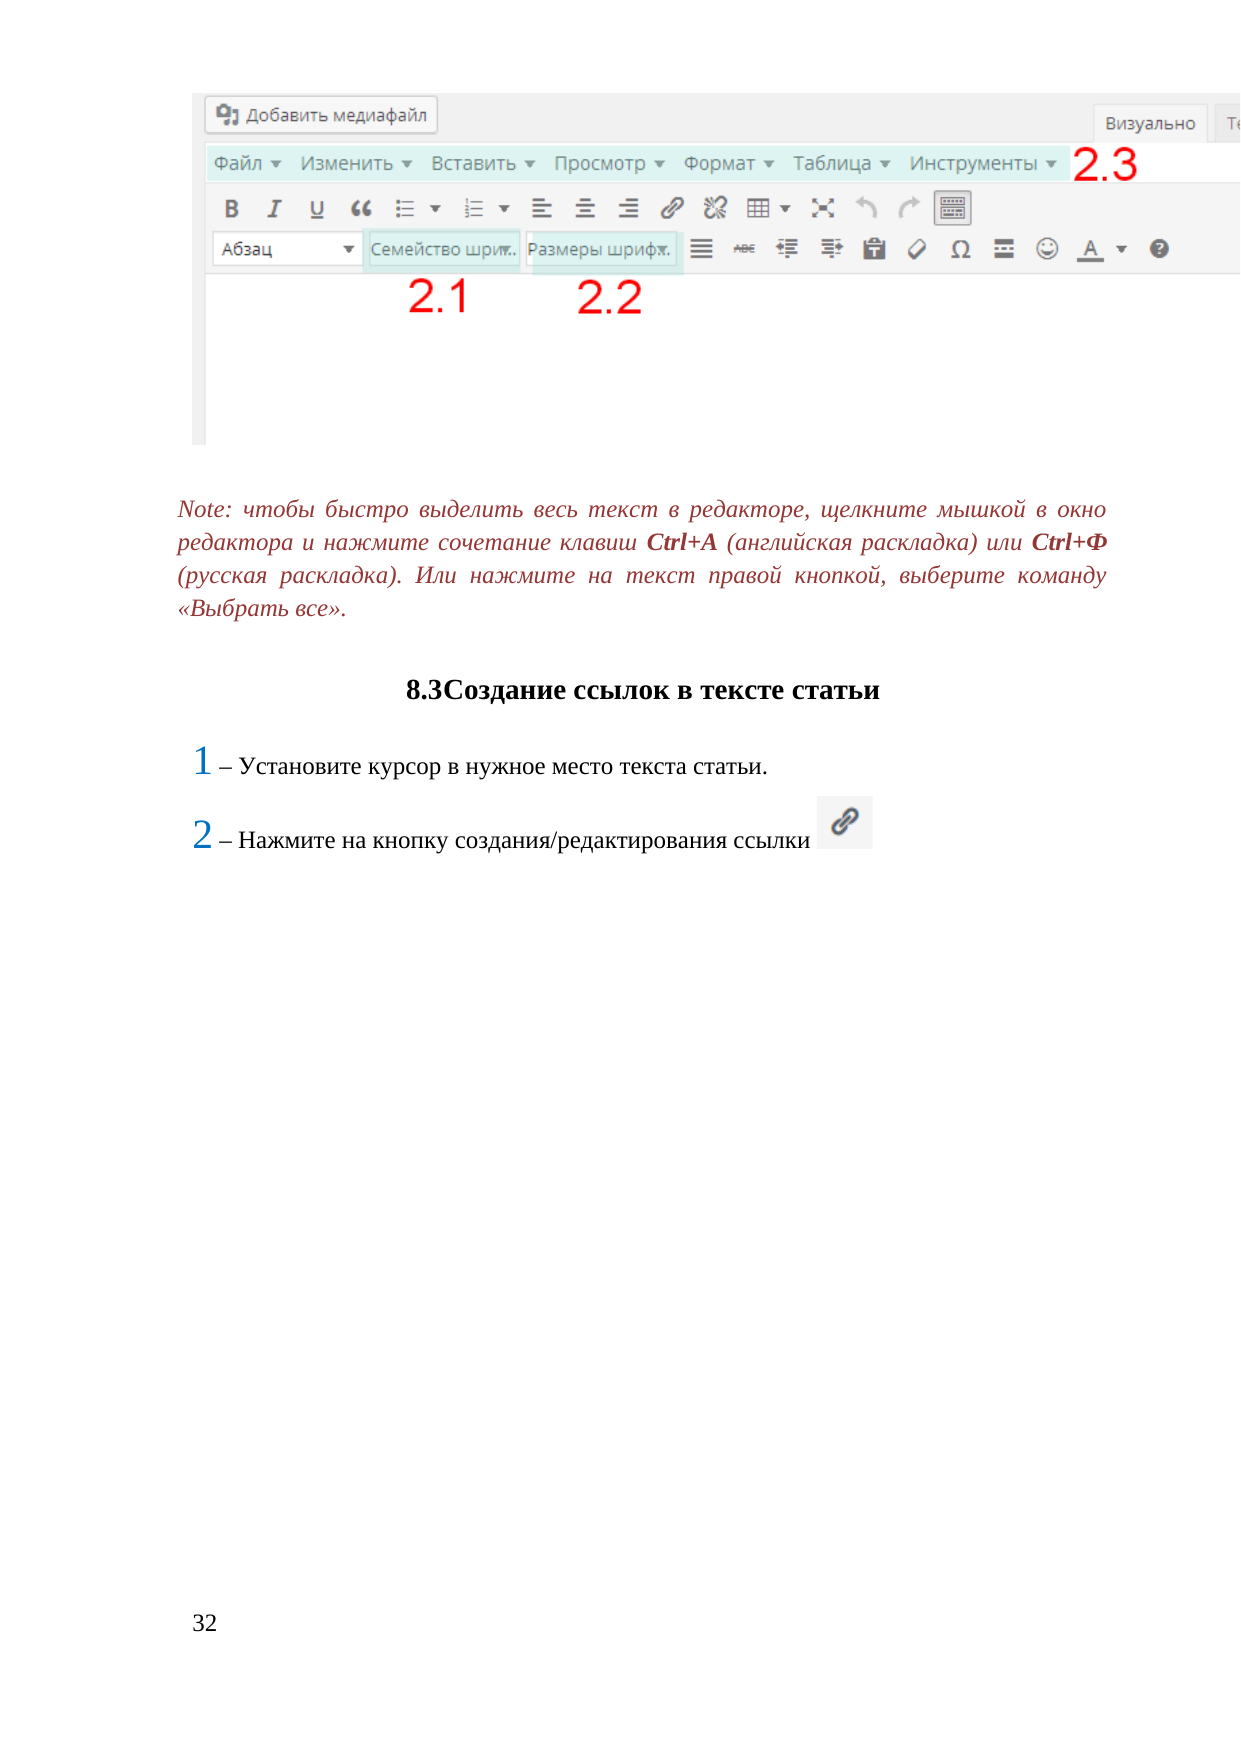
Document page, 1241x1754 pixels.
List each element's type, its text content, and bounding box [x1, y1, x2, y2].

text 2 – Нажмите на кнопку создания/редактирования ссылки [118, 797, 1152, 858]
text 1 – Установите курсор в нужное место текста статьи. [118, 735, 1152, 783]
text Note: чтобы быстро выделить весь текст в редакторе, щелкните мышкой в окно редактора и нажмите сочетание клавиш Ctrl+A (английская раскладка) или Ctrl+Ф (русская раскладка). Или нажмите на текст правой кнопкой, выберите команду «Выбрать все». [177, 494, 1107, 622]
picture [816, 796, 873, 849]
text Создание ссылок в тексте статьи [134, 672, 1152, 705]
picture [192, 93, 1241, 445]
